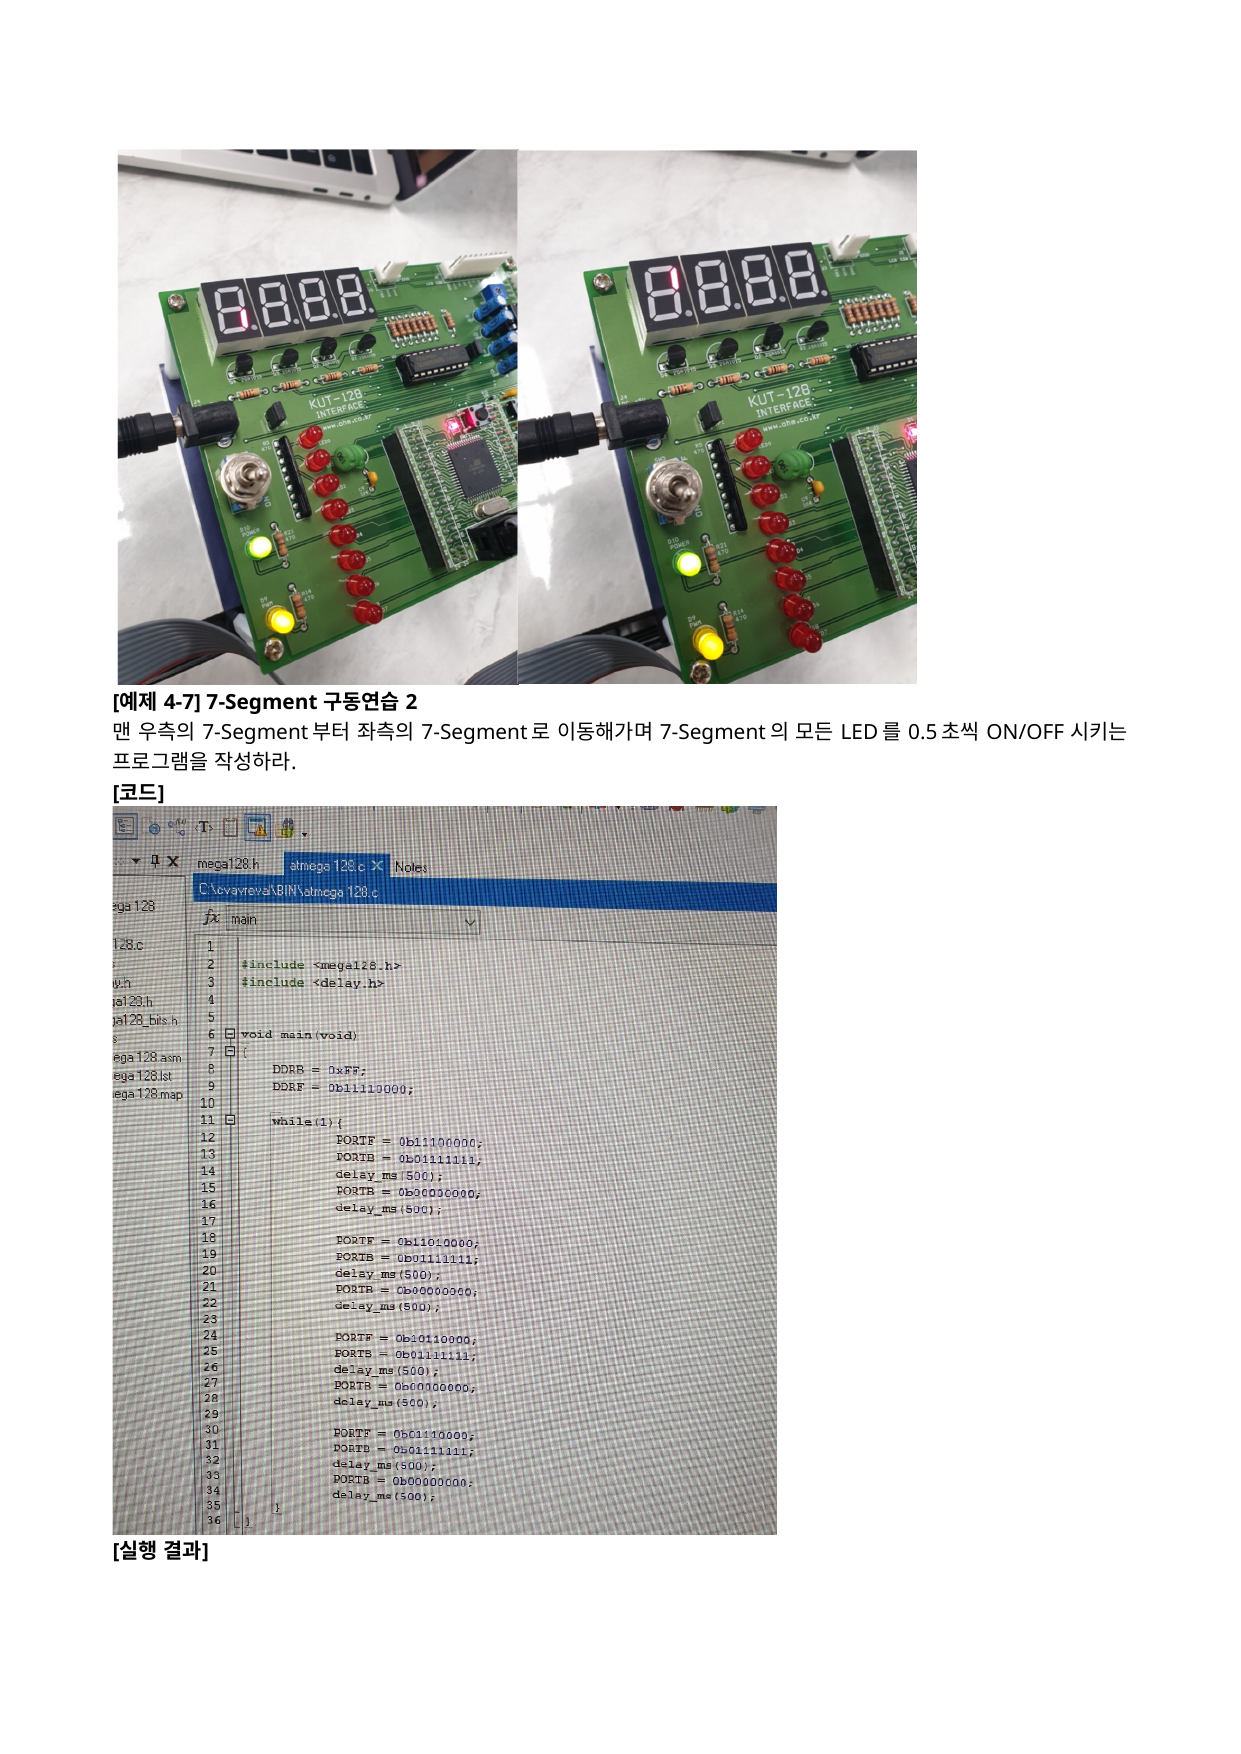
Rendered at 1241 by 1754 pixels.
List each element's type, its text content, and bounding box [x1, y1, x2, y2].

picture [112, 806, 777, 1535]
text 맨 우측의 7-Segment부터 좌측의 7-Segment로 이동해가며 7-Segment의 모든 LED를 0.5초씩 ON/OFF 시키는 프로그램을 작성하라. [112, 715, 1128, 776]
text [예제 4-7] 7-Segment 구동연습 2 [112, 685, 1128, 715]
picture [518, 151, 917, 684]
picture [118, 150, 517, 684]
text [코드] [112, 776, 1128, 806]
text [실행 결과] [112, 1534, 1128, 1565]
